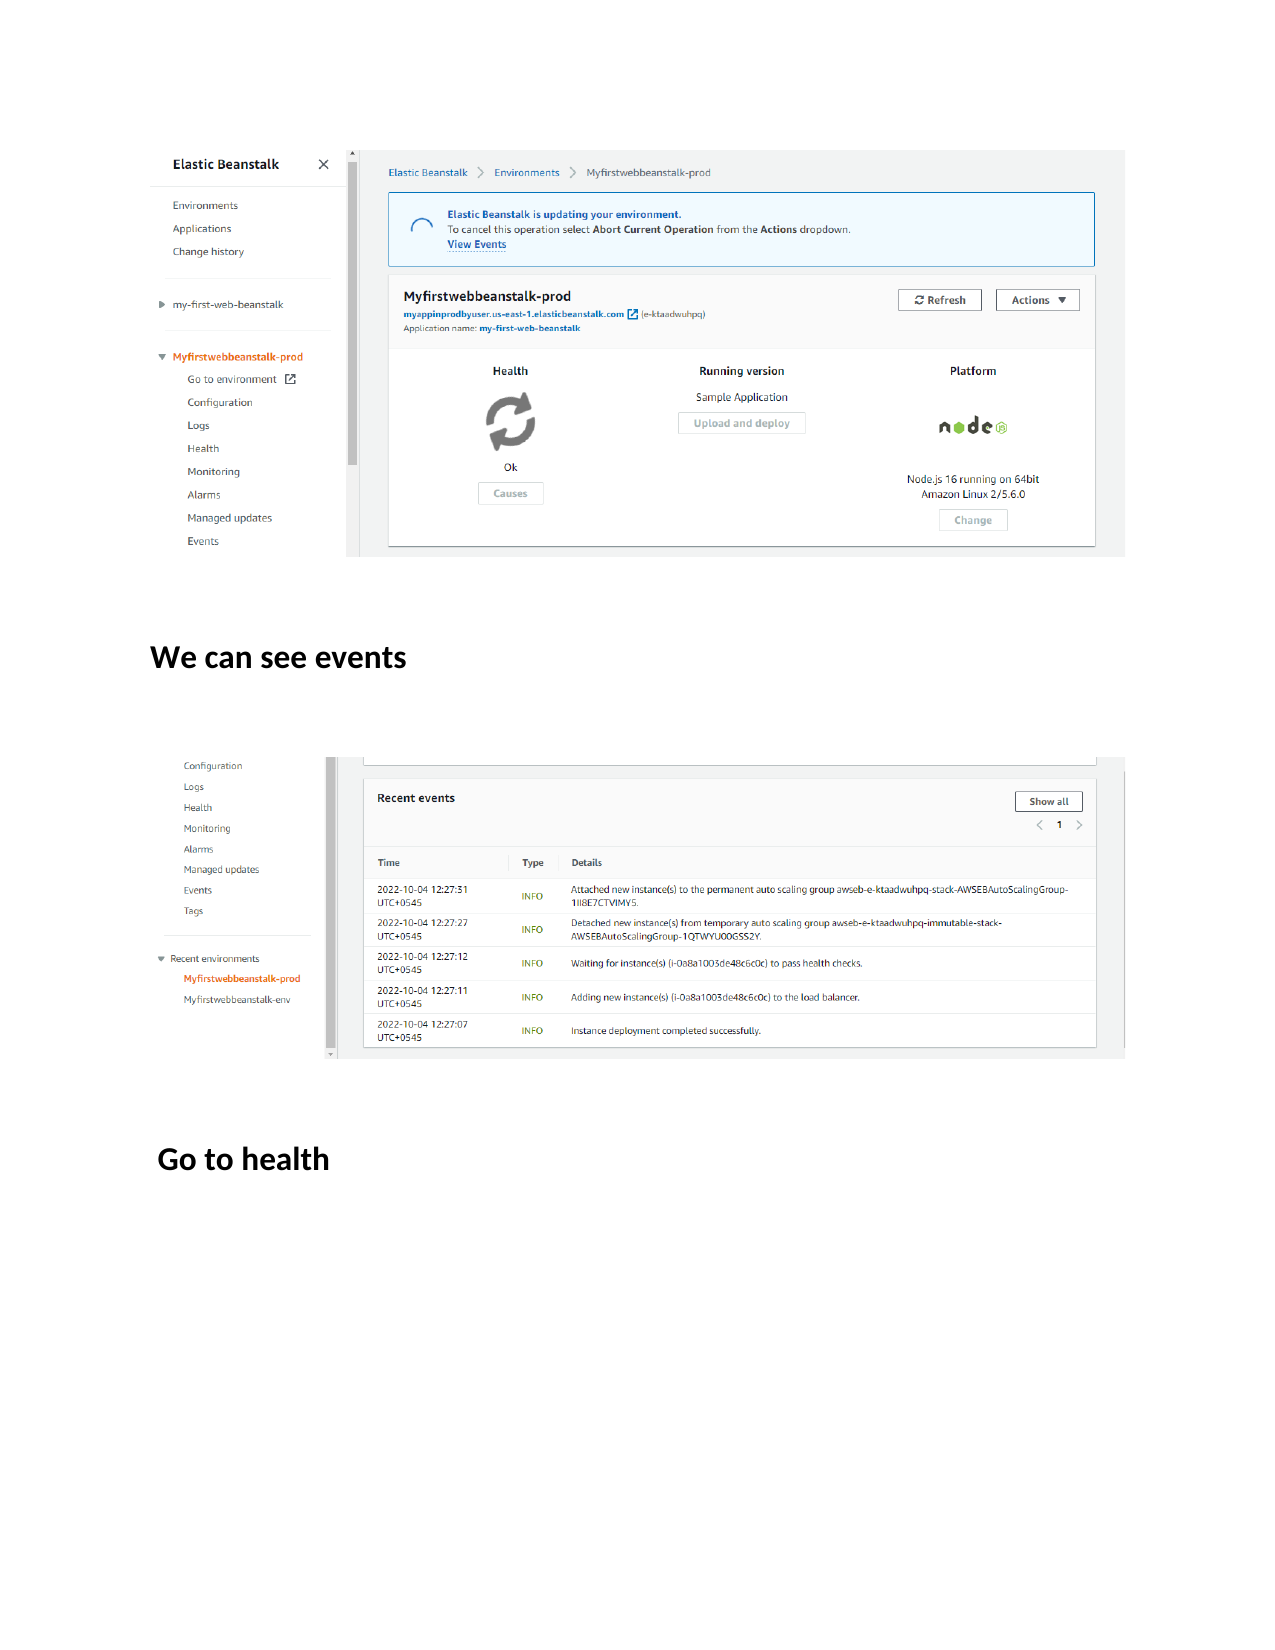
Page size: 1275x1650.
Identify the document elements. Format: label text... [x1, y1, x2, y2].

text We can see events [150, 637, 1125, 677]
text Go to health [150, 1138, 1125, 1179]
picture [150, 757, 1125, 1059]
picture [150, 150, 1125, 557]
